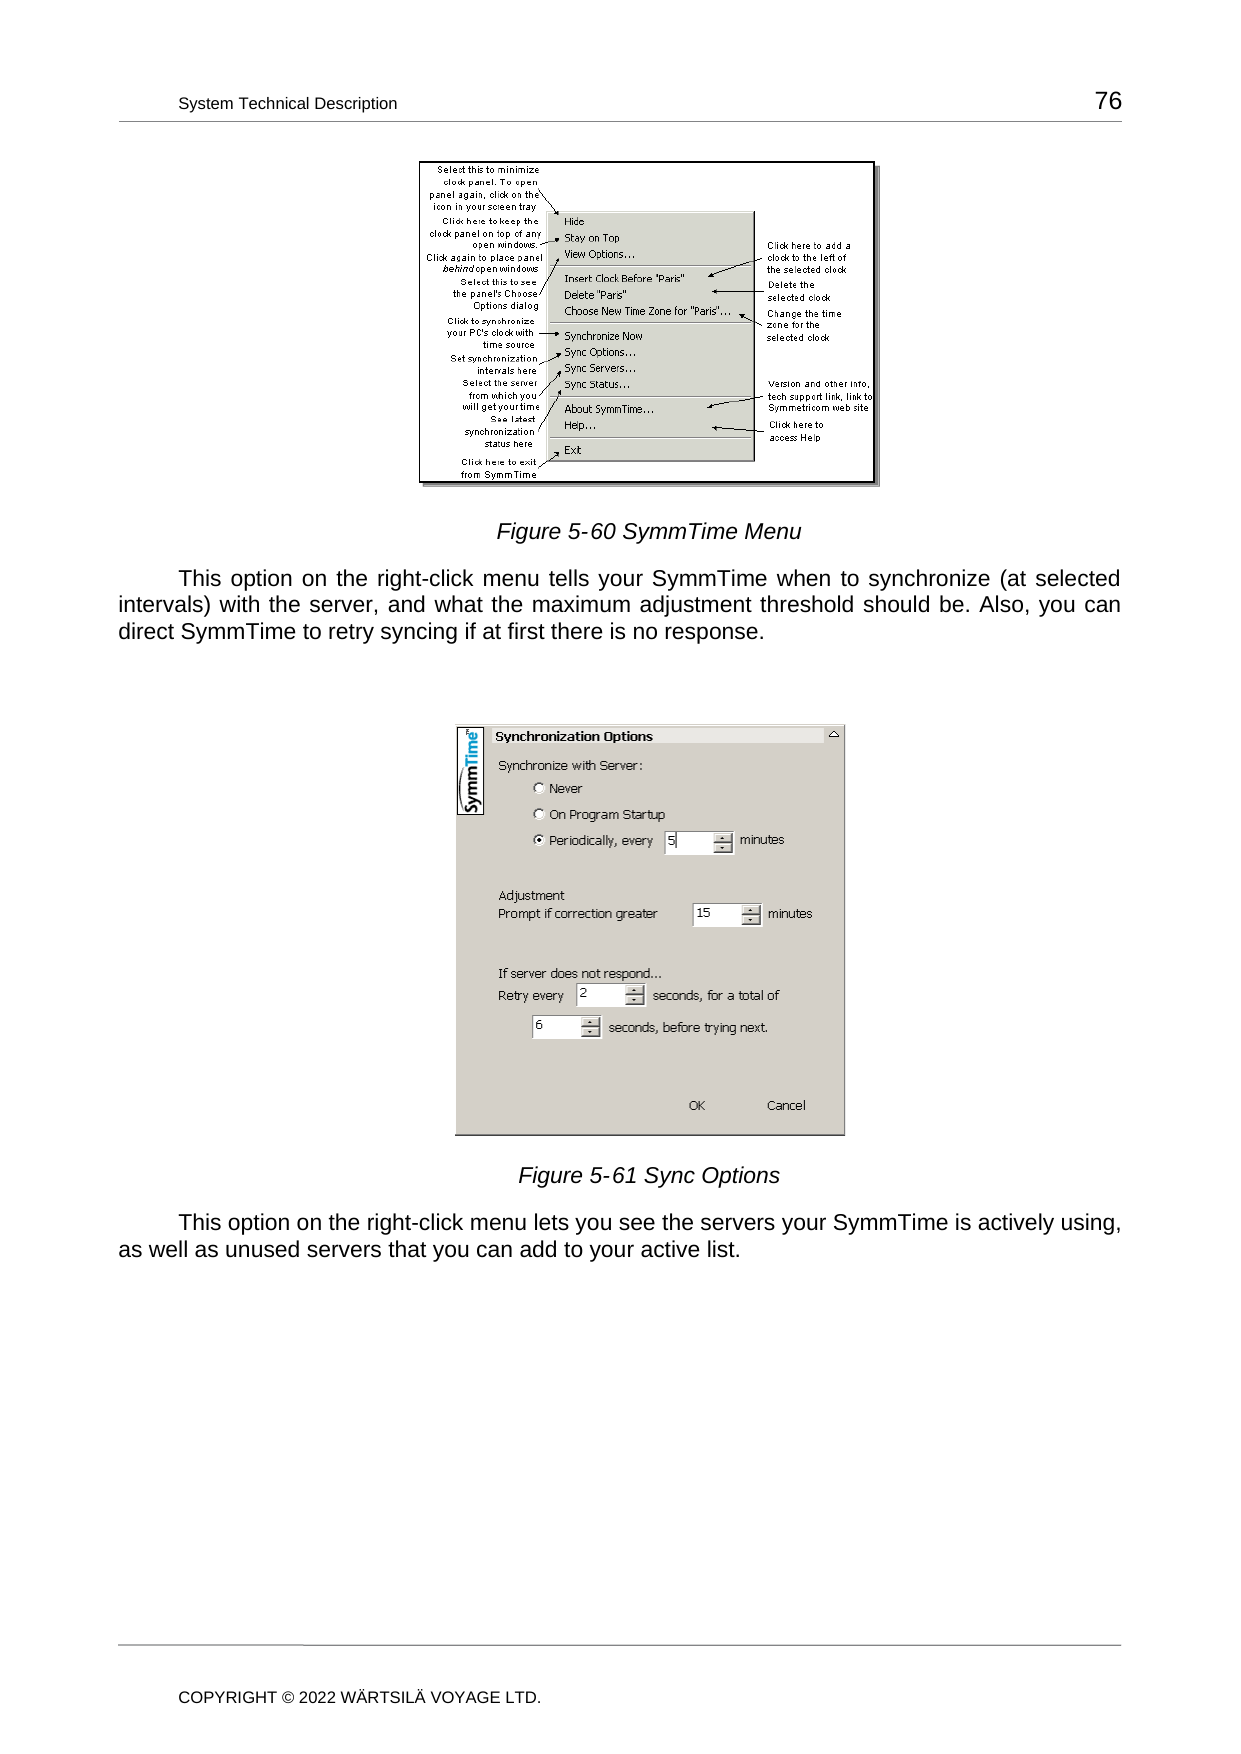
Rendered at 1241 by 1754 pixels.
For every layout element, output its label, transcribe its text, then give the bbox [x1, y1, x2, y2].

text This option on the right-click menu tells your SymmTime when to synchronize (at selected intervals) with the server, and what the maximum adjustment threshold should be. Also, you can direct SymmTime to retry syncing if at first there is no response. [118, 565, 1122, 644]
text This option on the right-click menu lets you see the servers your SymmTime is actively using, as well as unused servers that you can add to your active list. [118, 1209, 1122, 1262]
picture [455, 724, 846, 1136]
picture [420, 163, 873, 481]
